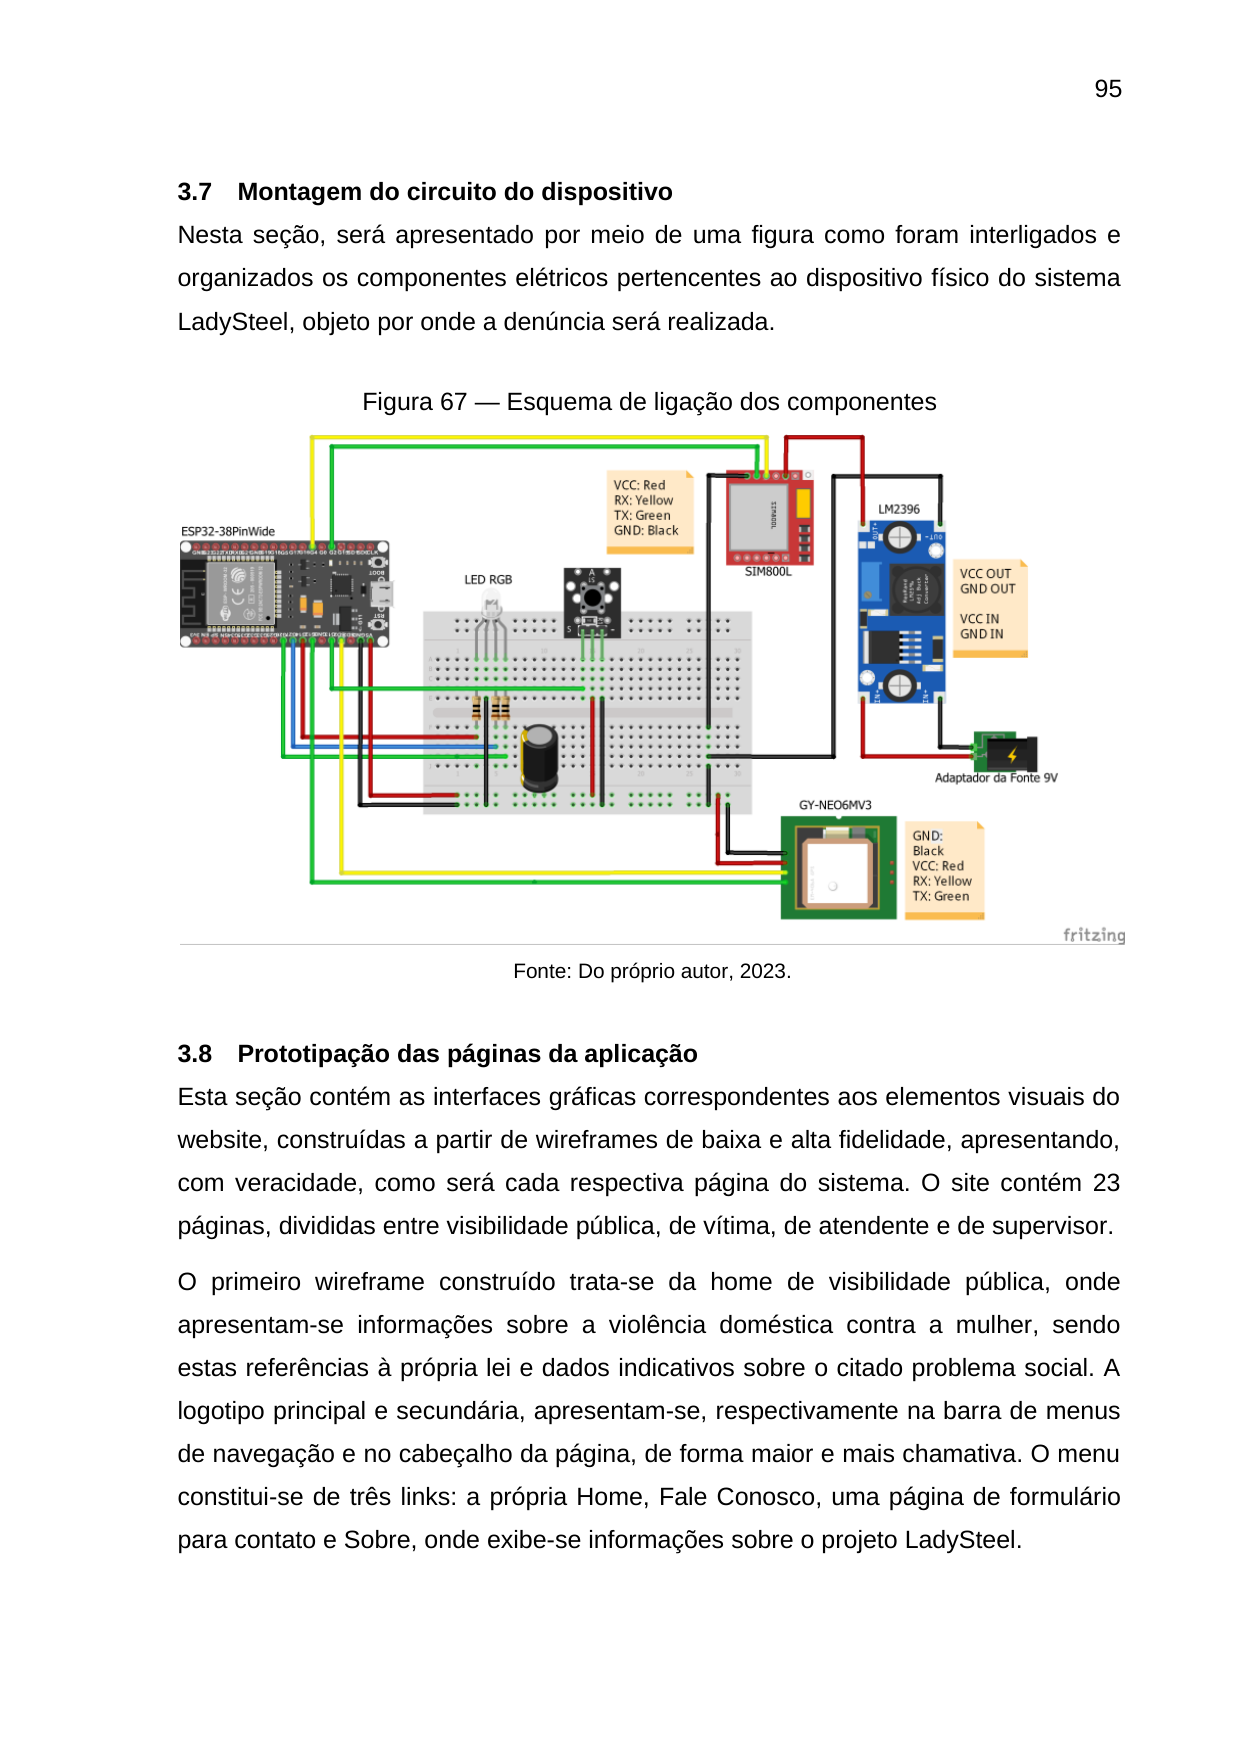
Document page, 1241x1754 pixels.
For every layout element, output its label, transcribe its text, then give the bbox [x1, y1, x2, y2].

subtitle Montagem do circuito do dispositivo [177, 177, 1122, 206]
text Nesta seção, será apresentado por meio de uma figura como foram interligados e organizados os componentes elétricos pertencentes ao dispositivo físico do sistema LadySteel, objeto por onde a denúncia será realizada. [177, 220, 1122, 335]
text O primeiro wireframe construído trata-se da home de visibilidade pública, onde apresentam-se informações sobre a violência doméstica contra a mulher, sendo estas referências à própria lei e dados indicativos sobre o citado problema social. A logotipo principal e secundária, apresentam-se, respectivamente na barra de menus de navegação e no cabeçalho da página, de forma maior e mais chamativa. O menu constitui-se de três links: a própria Home, Fale Conosco, uma página de formulário para contato e Sobre, onde exibe-se informações sobre o projeto LadySteel. [177, 1267, 1122, 1554]
subtitle Prototipação das páginas da aplicação [177, 1038, 1122, 1067]
text Esta seção contém as interfaces gráficas correspondentes aos elementos visuais do website, construídas a partir de wireframes de baixa e alta fidelidade, apresentando, com veracidade, como será cada respectiva página do sistema. O site contém 23 páginas, divididas entre visibilidade pública, de vítima, de atendente e de supervisor. [177, 1082, 1122, 1240]
picture [180, 433, 1125, 945]
